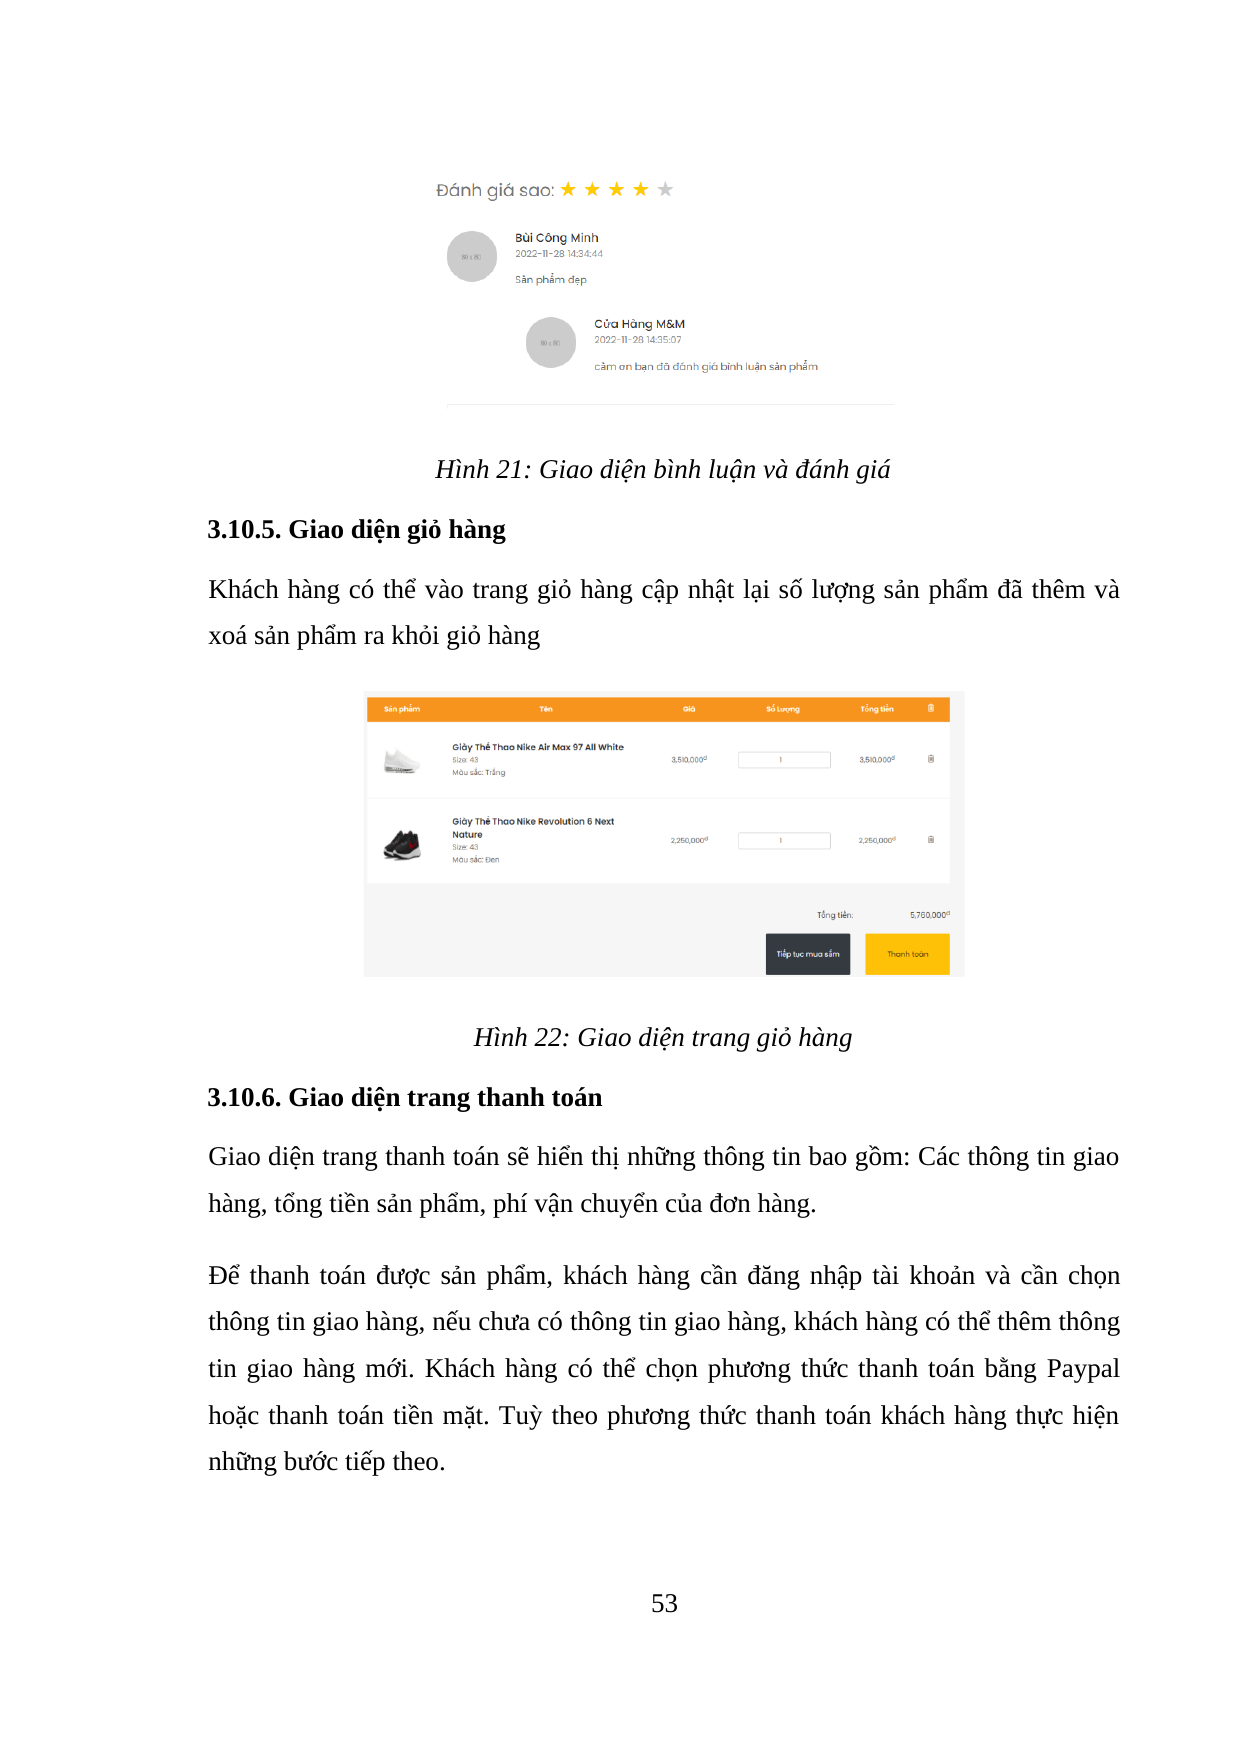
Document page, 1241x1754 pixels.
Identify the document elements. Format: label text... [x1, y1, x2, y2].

text Hình 22: Giao diện trang giỏ hàng [207, 1021, 1121, 1052]
text Hình 21: Giao diện bình luận và đánh giá [207, 453, 1121, 484]
text Để thanh toán được sản phẩm, khách hàng cần đăng nhập tài khoản và cần chọn thông tin giao hàng, nếu chưa có thông tin giao hàng, khách hàng có thể thêm thông tin giao hàng mới. Khách hàng có thể chọn phương thức thanh toán bằng Paypal hoặc thanh toán tiền mặt. Tuỳ theo phương thức thanh toán khách hàng thực hiện những bước tiếp theo. [208, 1259, 1121, 1477]
picture [363, 691, 965, 977]
text Giao diện trang thanh toán sẽ hiển thị những thông tin bao gồm: Các thông tin giao hàng, tổng tiền sản phẩm, phí vận chuyển của đơn hàng. [208, 1141, 1121, 1218]
subtitle 3.10.5. Giao diện giỏ hàng [207, 514, 1121, 545]
picture [434, 177, 894, 409]
subtitle 3.10.6. Giao diện trang thanh toán [207, 1081, 1121, 1112]
text Khách hàng có thể vào trang giỏ hàng cập nhật lại số lượng sản phẩm đã thêm và xoá sản phẩm ra khỏi giỏ hàng [208, 573, 1121, 651]
